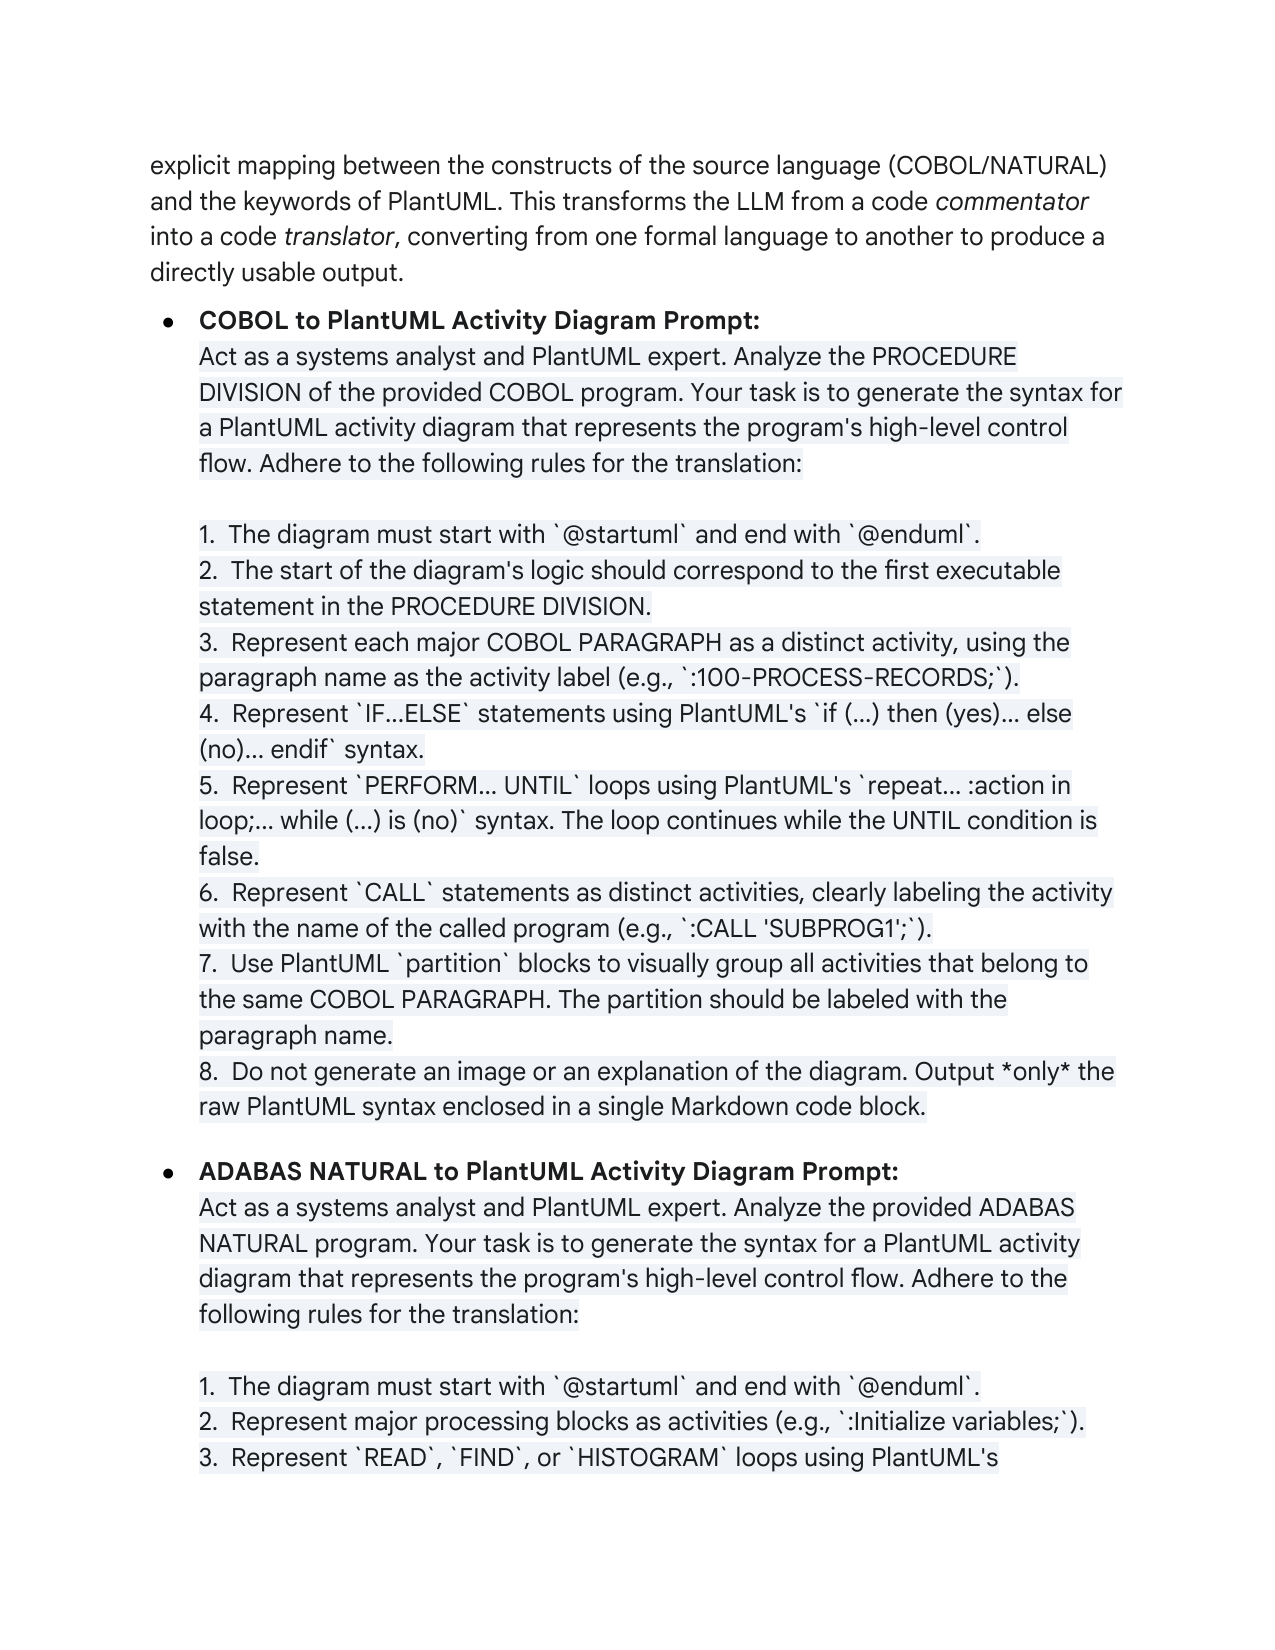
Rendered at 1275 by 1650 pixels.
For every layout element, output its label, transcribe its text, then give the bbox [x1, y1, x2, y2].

list COBOL to PlantUML Activity Diagram Prompt: Act as a systems analyst and PlantUML expert. Analyze the PROCEDURE DIVISION of the provided COBOL program. Your task is to generate the syntax for a PlantUML activity diagram that represents the program's high-level control flow. Adhere to the following rules for the translation: 1. The diagram must start with `@startuml` and end with `@enduml`. 2. The start of the diagram's logic should correspond to the first executable statement in the PROCEDURE DIVISION. 3. Represent each major COBOL PARAGRAPH as a distinct activity, using the paragraph name as the activity label (e.g., `:100-PROCESS-RECORDS;`). 4. Represent `IF...ELSE` statements using PlantUML's `if (...) then (yes)... else (no)... endif` syntax. 5. Represent `PERFORM... UNTIL` loops using PlantUML's `repeat... :action in loop;... while (...) is (no)` syntax. The loop continues while the UNTIL condition is false. 6. Represent `CALL` statements as distinct activities, clearly labeling the activity with the name of the called program (e.g., `:CALL 'SUBPROG1';`). 7. Use PlantUML `partition` blocks to visually group all activities that belong to the same COBOL PARAGRAPH. The partition should be labeled with the paragraph name. 8. Do not generate an image or an explanation of the diagram. Output *only* the raw PlantUML syntax enclosed in a single Markdown code block. [161, 305, 1125, 1153]
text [150, 150, 1125, 288]
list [161, 1156, 1125, 1474]
